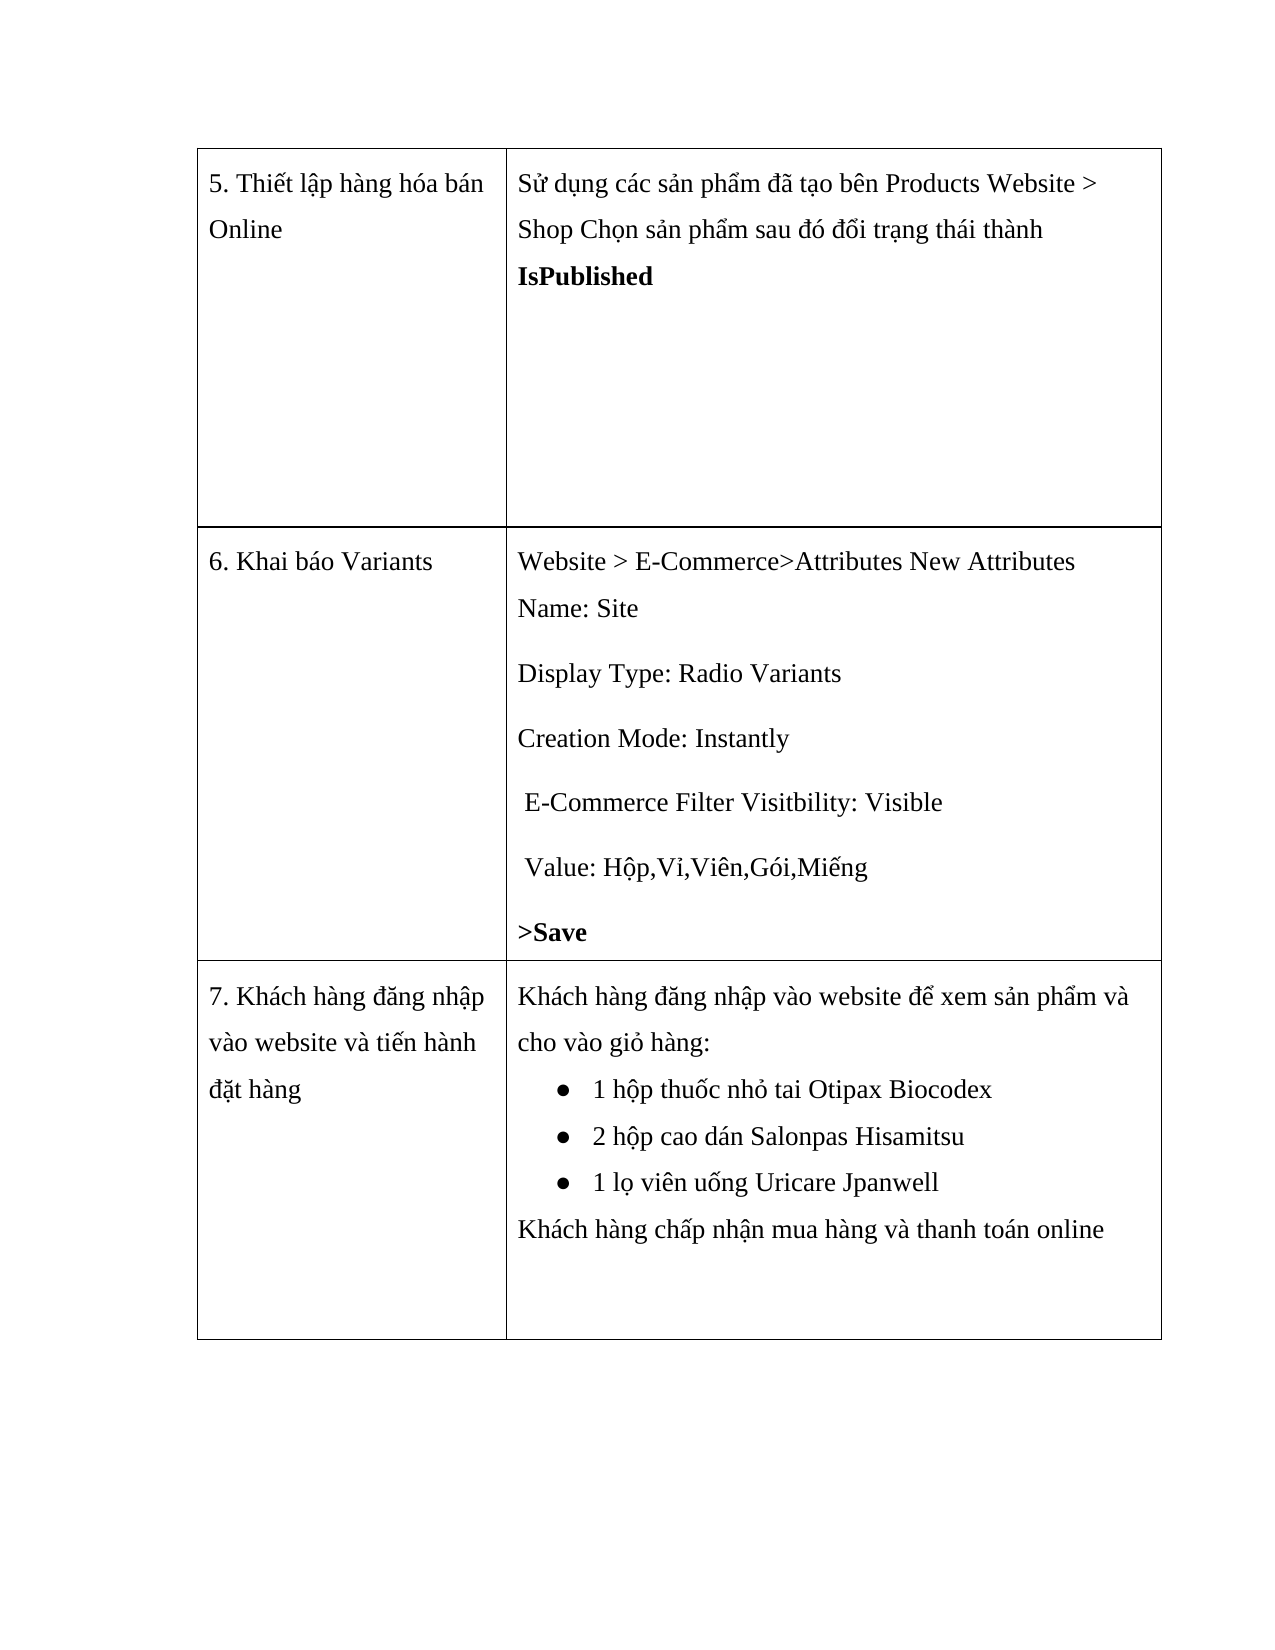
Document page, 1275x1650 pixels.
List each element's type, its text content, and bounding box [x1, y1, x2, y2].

table_cell Khách hàng đăng nhập vào website để xem sản phẩm và cho vào giỏ hàng: 1 hộp thuốc nhỏ tai Otipax Biocodex 2 hộp cao dán Salonpas Hisamitsu 1 lọ viên uống Uricare Jpanwell Khách hàng chấp nhận mua hàng và thanh toán online [507, 961, 1161, 1339]
table_cell Sử dụng các sản phẩm đã tạo bên Products Website > Shop Chọn sản phẩm sau đó đổi trạng thái thành IsPublished [507, 149, 1161, 526]
table_cell 6. Khai báo Variants [198, 528, 506, 960]
table_cell Website > E-Commerce>Attributes New Attributes Name: Site Display Type: Radio Variants Creation Mode: Instantly E-Commerce Filter Visitbility: Visible Value: Hộp,Vỉ,Viên,Gói,Miếng >Save [507, 528, 1161, 960]
table_cell 5. Thiết lập hàng hóa bán Online [198, 149, 506, 526]
table_cell 7. Khách hàng đăng nhập vào website và tiến hành đặt hàng [198, 961, 506, 1339]
